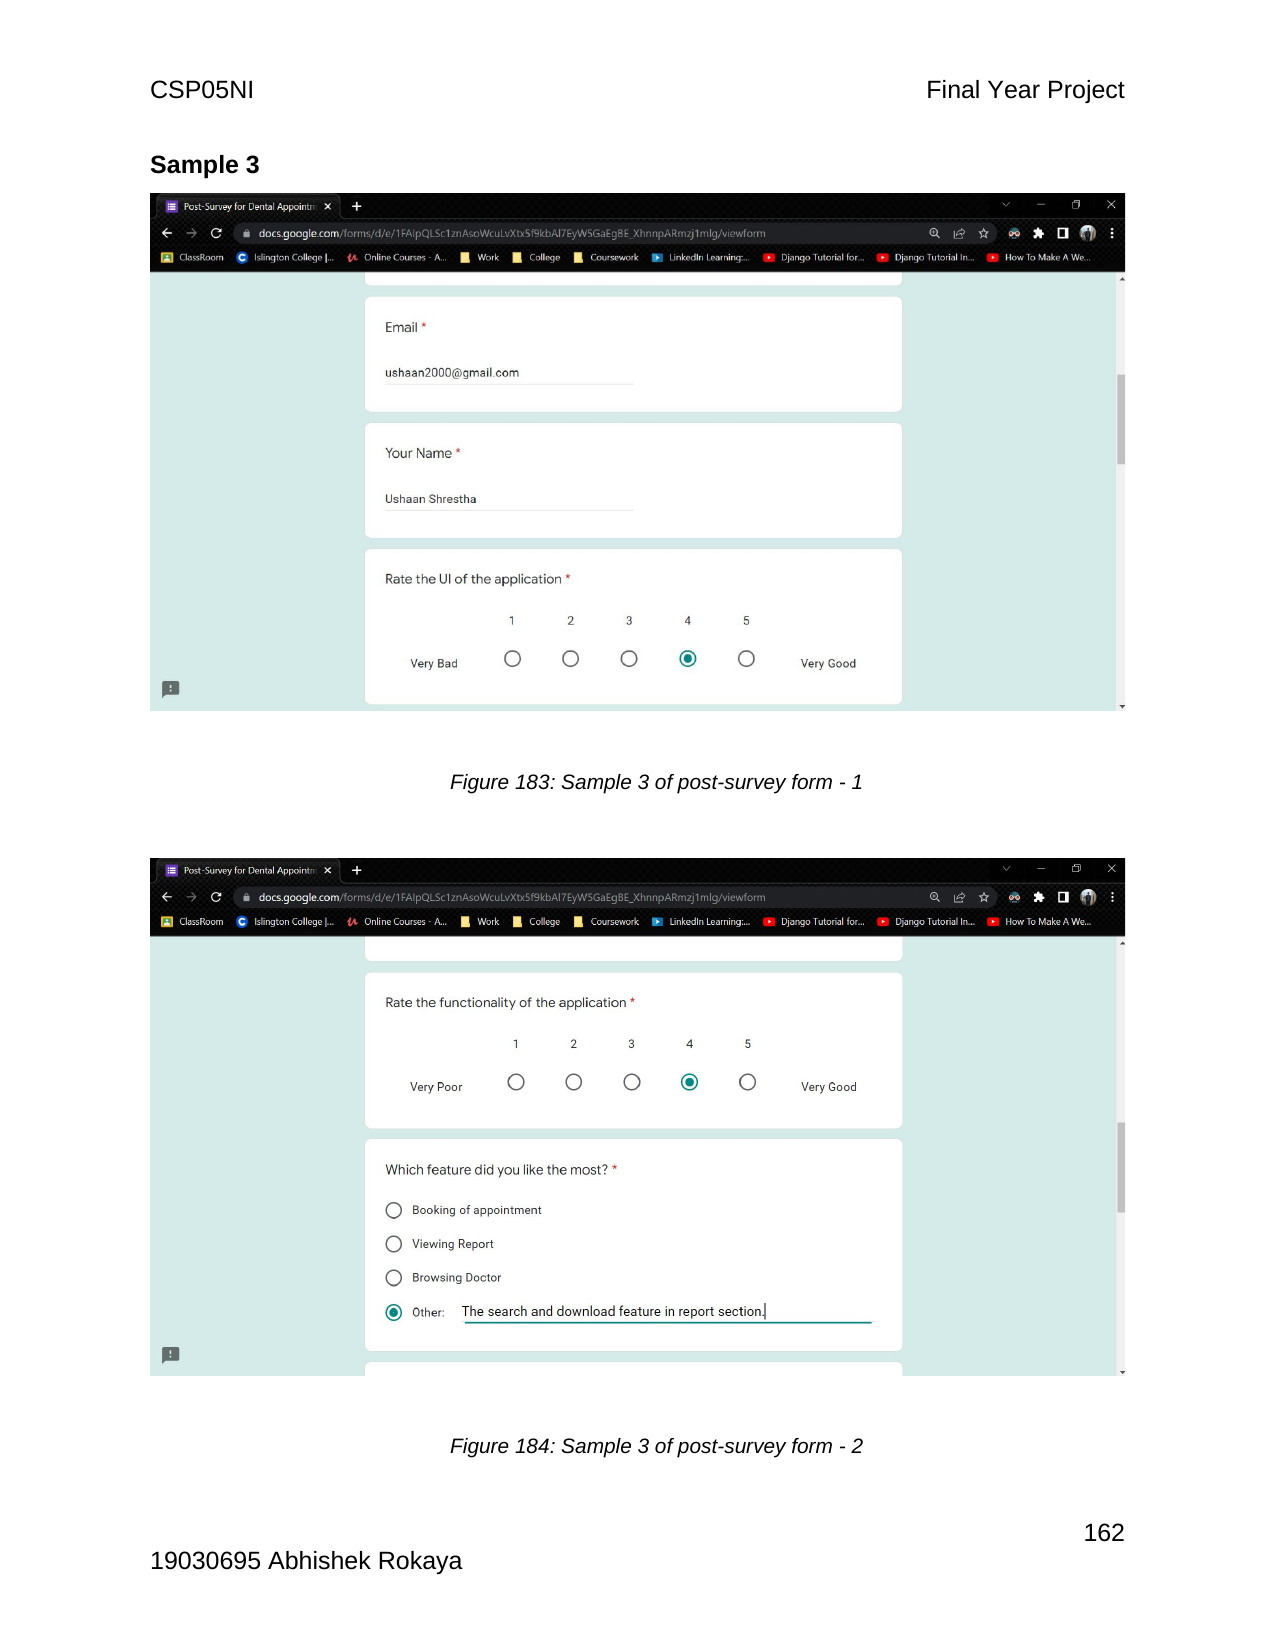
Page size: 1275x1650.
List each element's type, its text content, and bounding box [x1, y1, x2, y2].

picture [150, 858, 1125, 1376]
picture [150, 193, 1125, 711]
text Sample 3 [150, 150, 1125, 179]
text Figure 183: Sample 3 of post-survey form - 1 [375, 770, 1125, 794]
text Figure 184: Sample 3 of post-survey form - 2 [375, 1434, 1125, 1458]
